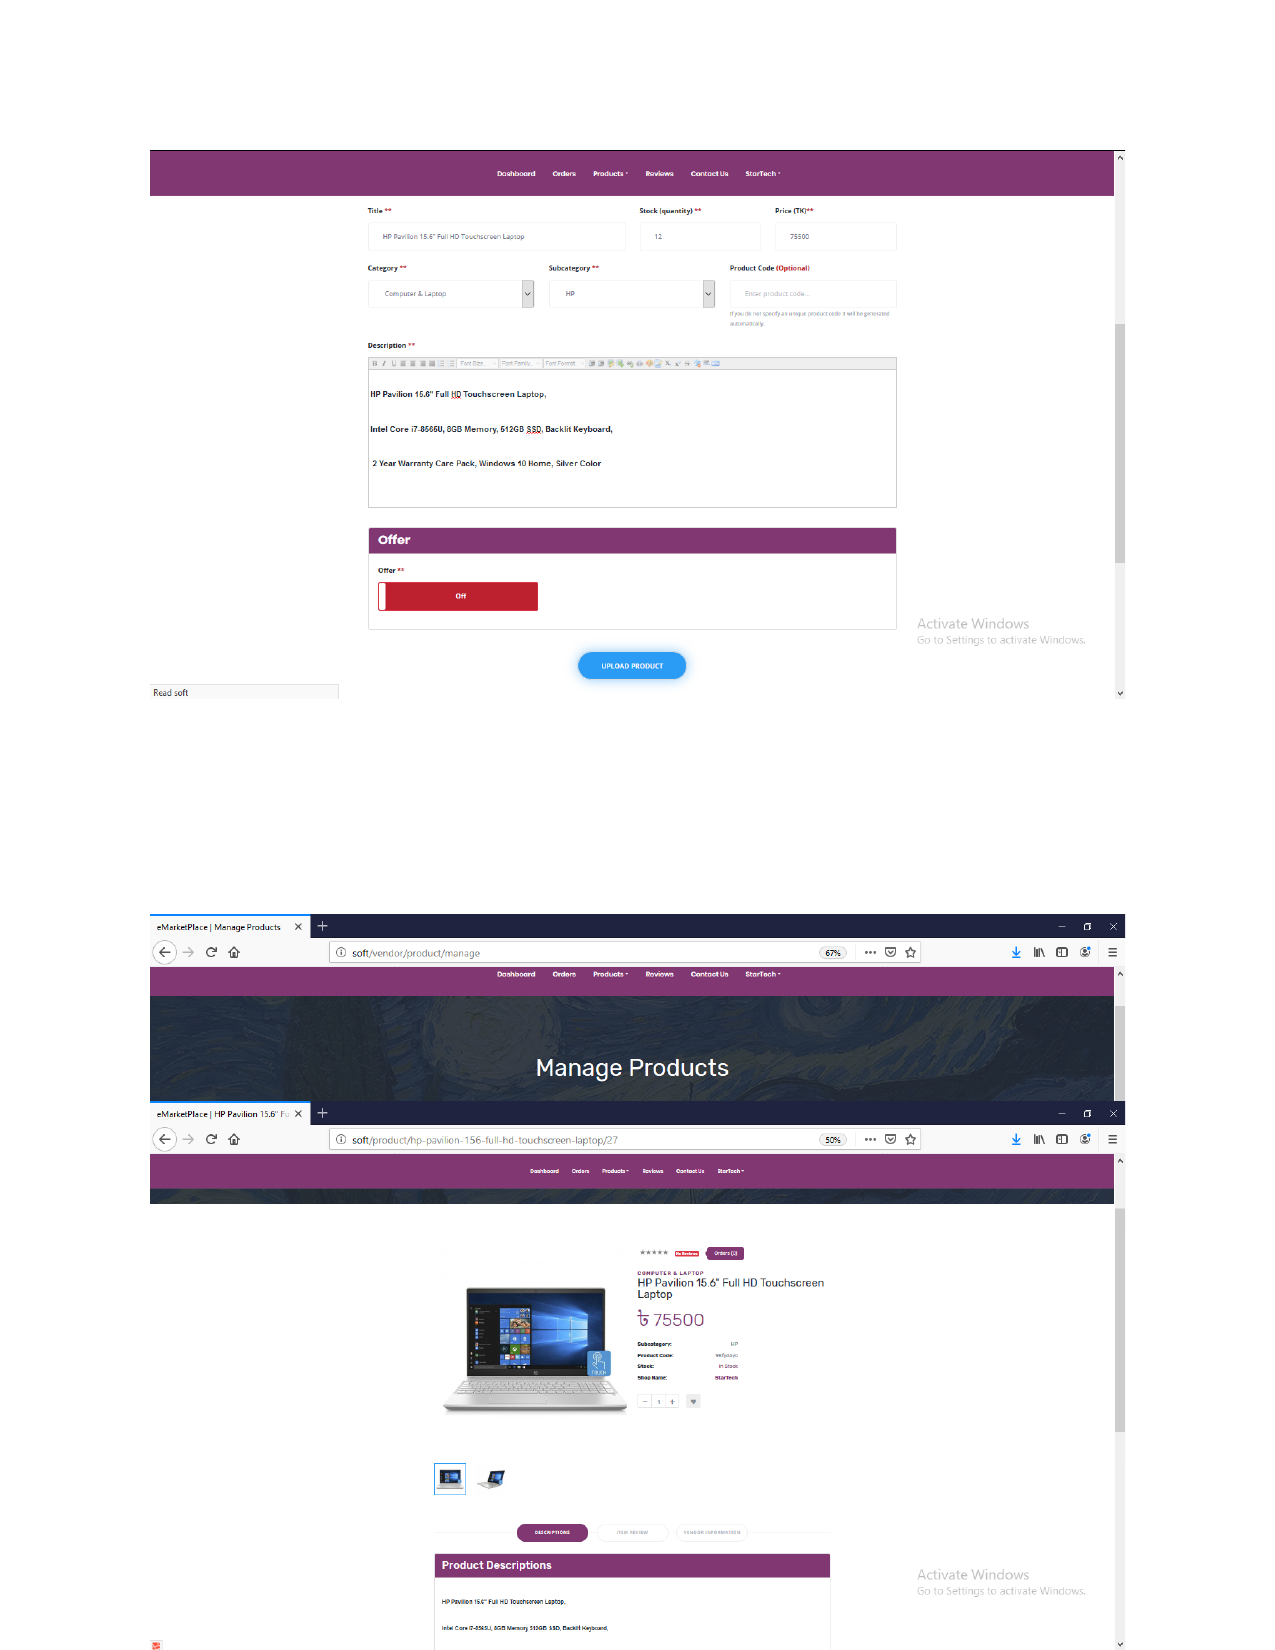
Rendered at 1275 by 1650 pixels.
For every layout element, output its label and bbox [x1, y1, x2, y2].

picture [150, 914, 1125, 1650]
picture [150, 150, 1125, 699]
